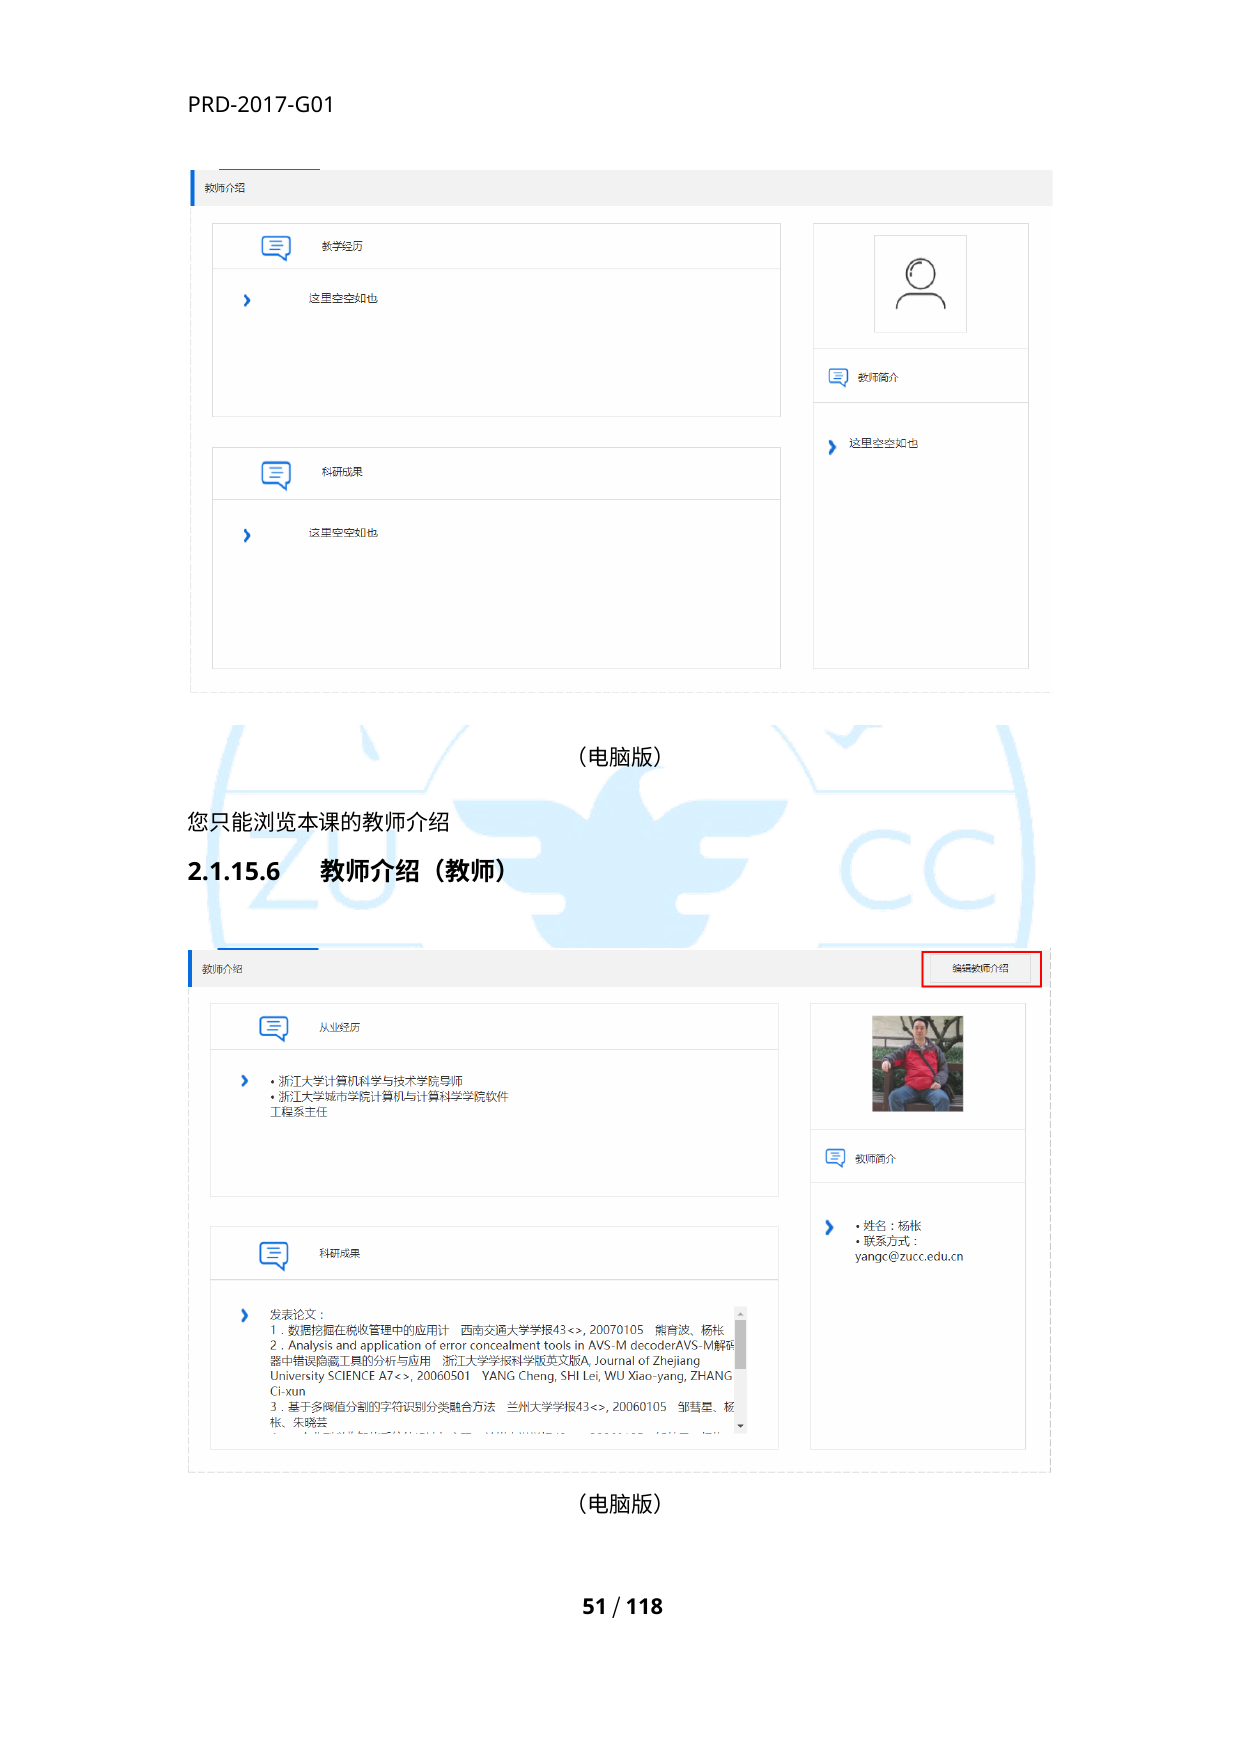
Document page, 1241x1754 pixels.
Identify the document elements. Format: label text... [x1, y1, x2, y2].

picture [187, 948, 1053, 1474]
text 教师介绍（教师） [187, 837, 1053, 902]
text 您只能浏览本课的教师介绍 [187, 804, 1053, 837]
picture [187, 169, 1053, 725]
text （电脑版） [187, 739, 1053, 772]
text （电脑版） [187, 1487, 1053, 1519]
